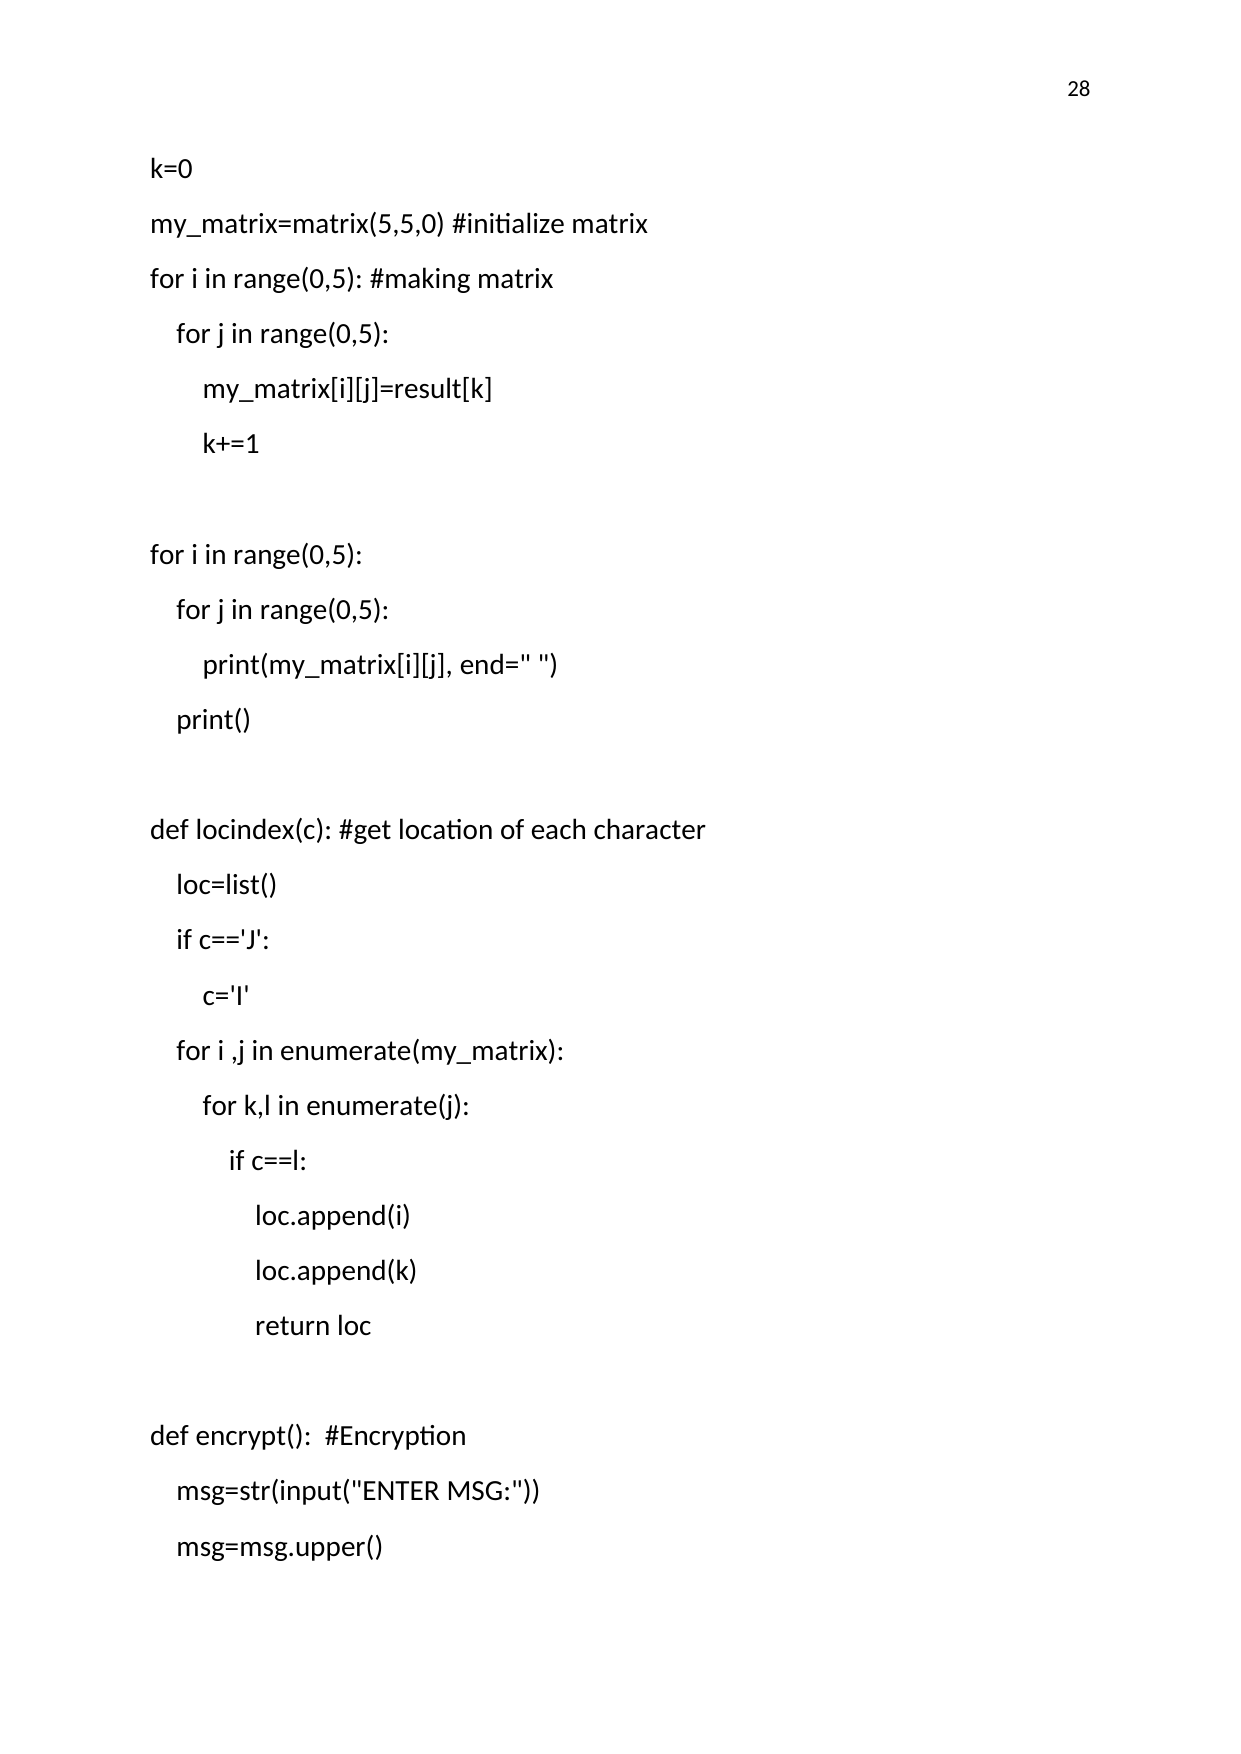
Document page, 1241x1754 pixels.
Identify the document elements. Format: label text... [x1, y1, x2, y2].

text if c==l: [150, 1142, 1090, 1177]
text for i in range(0,5): #making matrix [150, 260, 1090, 296]
text print() [150, 701, 1090, 737]
text def locindex(c): #get location of each character [150, 811, 1090, 847]
text if c=='J': [150, 921, 1090, 957]
text k+=1 [150, 426, 1090, 461]
text for i ,j in enumerate(my_matrix): [150, 1032, 1090, 1067]
text loc.append(k) [150, 1252, 1090, 1288]
text loc.append(i) [150, 1197, 1090, 1233]
text msg=str(input("ENTER MSG:")) [150, 1472, 1090, 1508]
text return loc [150, 1307, 1090, 1343]
text for i in range(0,5): [150, 536, 1090, 571]
text loc=list() [150, 866, 1090, 902]
text c='I' [150, 977, 1090, 1012]
text msg=msg.upper() [150, 1528, 1090, 1563]
text k=0 [150, 150, 1090, 186]
text for j in range(0,5): [150, 315, 1090, 351]
text my_matrix[i][j]=result[k] [150, 370, 1090, 406]
text my_matrix=matrix(5,5,0) #initialize matrix [150, 205, 1090, 241]
text for k,l in enumerate(j): [150, 1087, 1090, 1122]
text for j in range(0,5): [150, 591, 1090, 626]
text print(my_matrix[i][j], end=" ") [150, 646, 1090, 682]
text def encrypt(): #Encryption [150, 1417, 1090, 1453]
